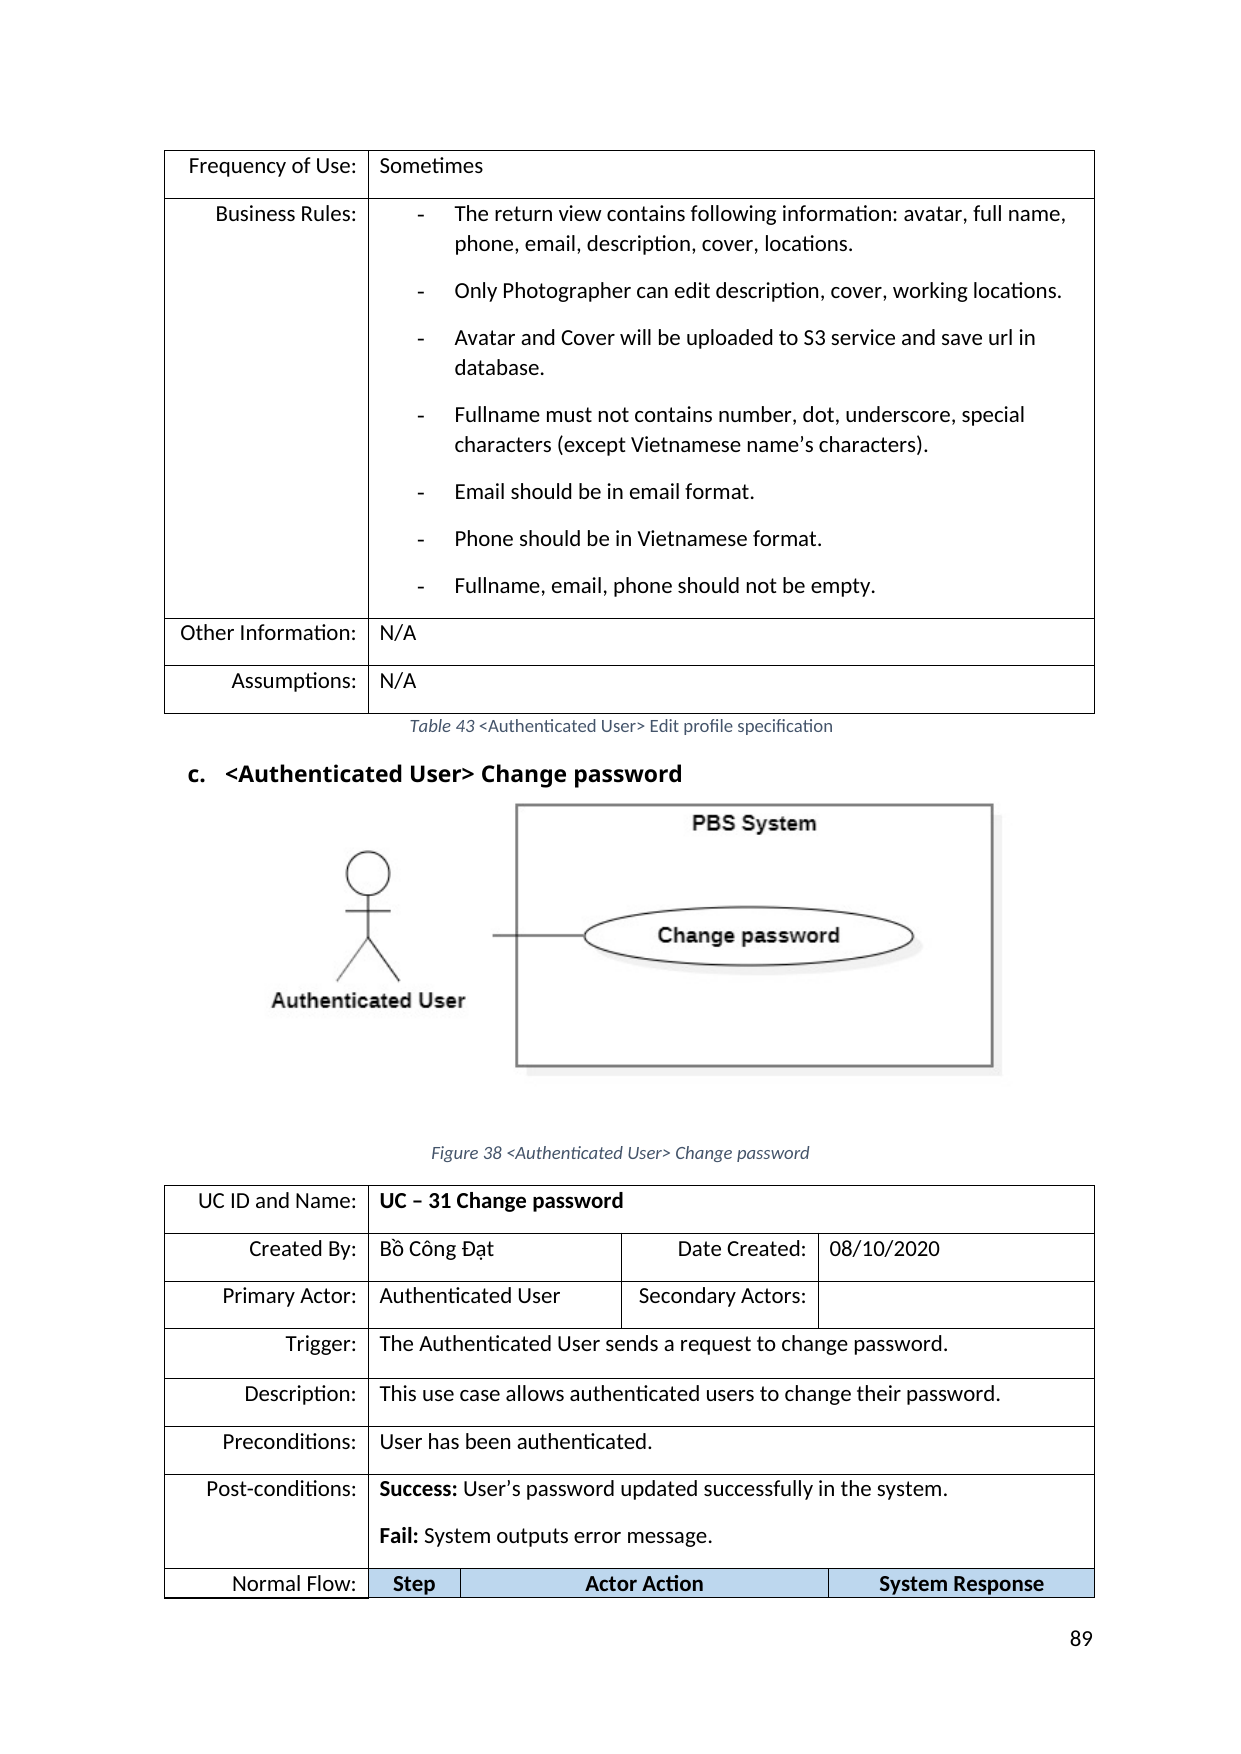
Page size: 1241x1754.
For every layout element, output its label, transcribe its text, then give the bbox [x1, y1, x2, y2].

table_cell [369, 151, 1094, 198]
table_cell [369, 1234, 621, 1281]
subtitle <Authenticated User> Change password [187, 758, 1093, 789]
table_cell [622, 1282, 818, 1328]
picture [231, 791, 1049, 1123]
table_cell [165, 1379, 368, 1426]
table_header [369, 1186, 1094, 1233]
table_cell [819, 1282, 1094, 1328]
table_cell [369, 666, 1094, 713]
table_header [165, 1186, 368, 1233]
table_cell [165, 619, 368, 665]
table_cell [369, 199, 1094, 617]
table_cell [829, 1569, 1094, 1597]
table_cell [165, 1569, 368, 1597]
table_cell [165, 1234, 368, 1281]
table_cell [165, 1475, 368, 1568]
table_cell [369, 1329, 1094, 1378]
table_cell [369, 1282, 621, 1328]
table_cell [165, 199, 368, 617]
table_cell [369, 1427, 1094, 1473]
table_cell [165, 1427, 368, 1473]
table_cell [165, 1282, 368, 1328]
text Figure 38 <Authenticated User> Change password [150, 1141, 1093, 1164]
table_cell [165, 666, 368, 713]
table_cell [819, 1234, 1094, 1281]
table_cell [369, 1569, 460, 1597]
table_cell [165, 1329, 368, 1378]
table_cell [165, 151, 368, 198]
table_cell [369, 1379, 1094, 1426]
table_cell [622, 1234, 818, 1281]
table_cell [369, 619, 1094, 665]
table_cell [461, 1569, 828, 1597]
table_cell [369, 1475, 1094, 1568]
